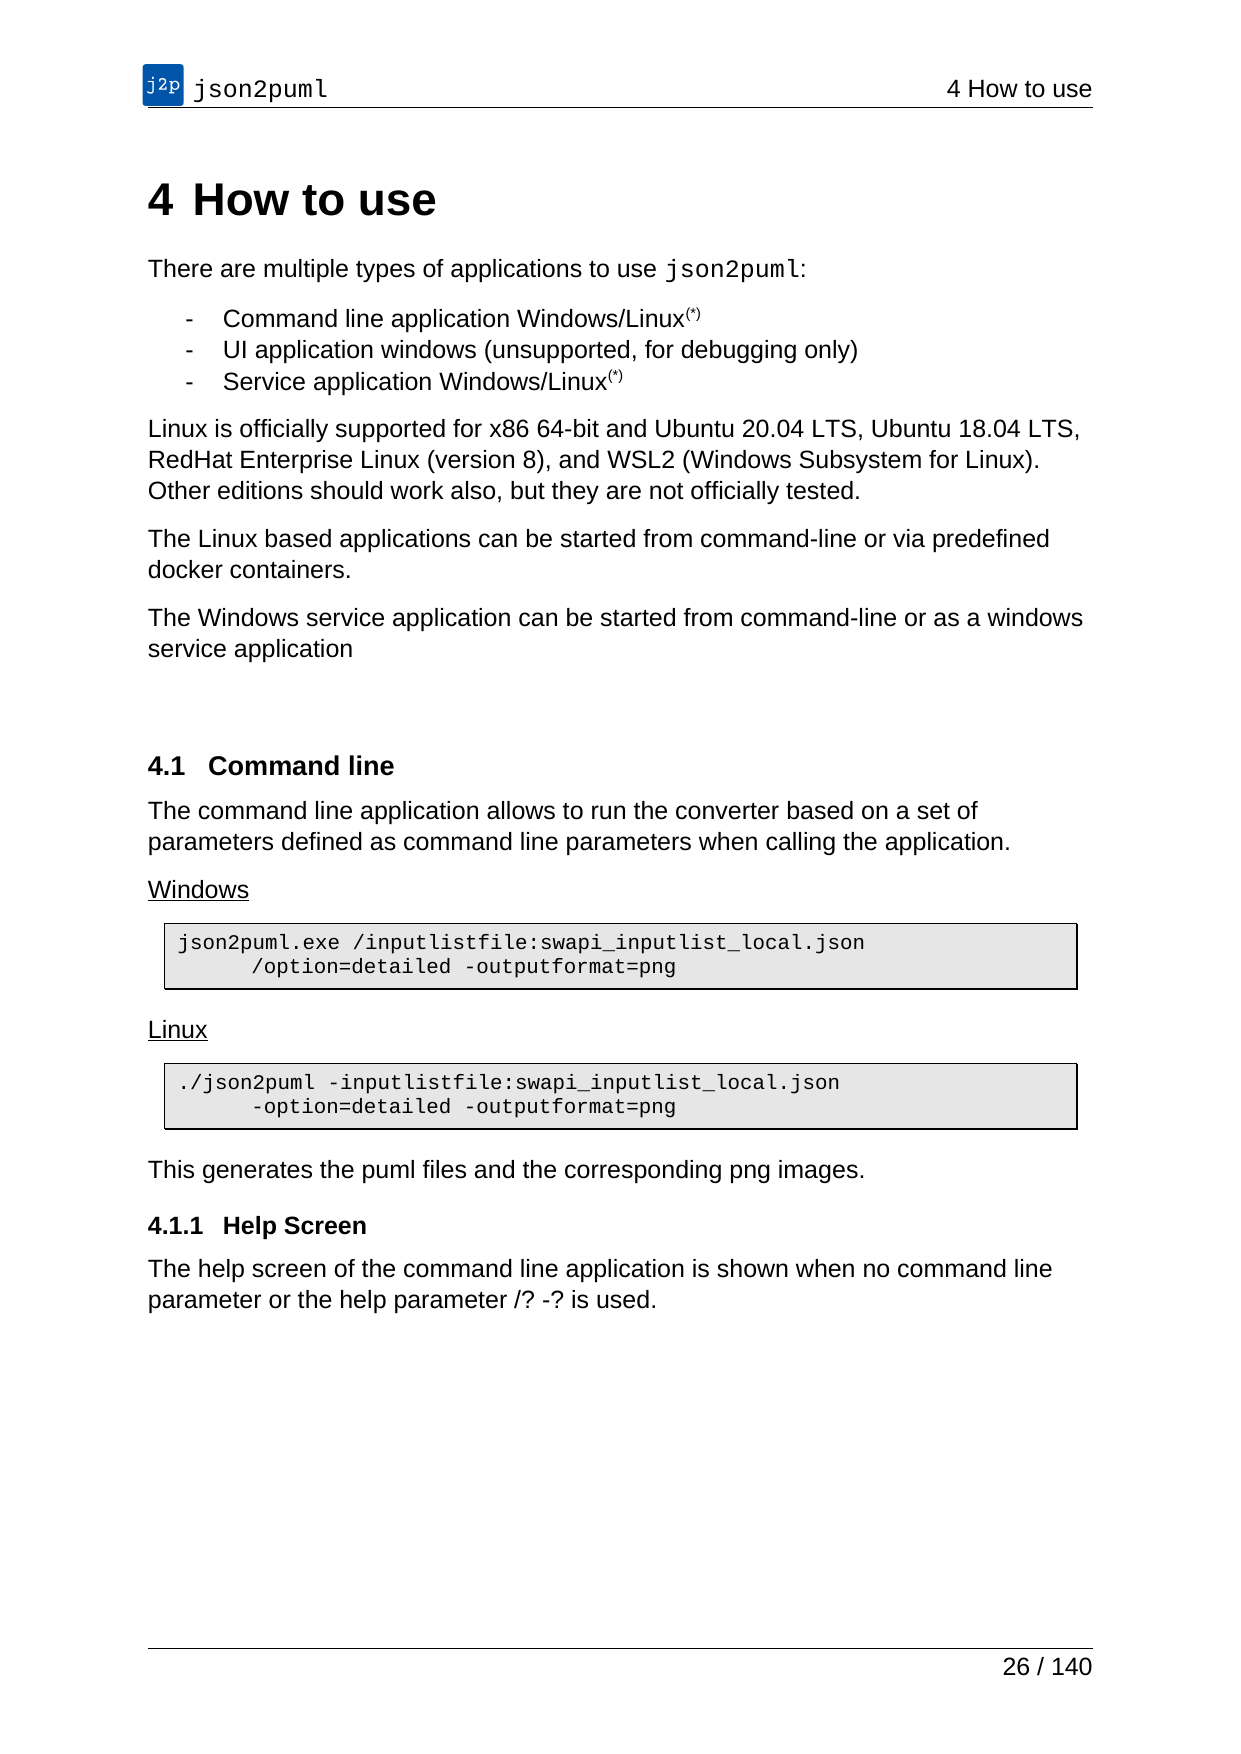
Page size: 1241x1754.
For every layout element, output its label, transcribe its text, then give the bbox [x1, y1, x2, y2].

text Linux is officially supported for x86 64-bit and Ubuntu 20.04 LTS, Ubuntu 18.04 LTS, RedHat Enterprise Linux (version 8), and WSL2 (Windows Subsystem for Linux). Other editions should work also, but they are not officially tested. [148, 414, 1093, 505]
subtitle Command line [148, 750, 1093, 781]
list Command line application Windows/Linux(*) [185, 304, 1093, 333]
text ./json2puml -inputlistfile:swapi_inputlist_local.json -option=detailed -outputformat=png [165, 1064, 1076, 1128]
subtitle How to use [148, 173, 1093, 225]
text Linux [148, 1015, 1093, 1044]
text json2puml.exe /inputlistfile:swapi_inputlist_local.json /option=detailed -outputformat=png [165, 924, 1076, 988]
text Windows [148, 875, 1093, 904]
text The help screen of the command line application is shown when no command line parameter or the help parameter /? -? is used. [148, 1254, 1093, 1314]
list Service application Windows/Linux(*) [185, 367, 1093, 395]
picture [142, 64, 184, 106]
subtitle Help Screen [148, 1211, 1093, 1239]
text This generates the puml files and the corresponding png images. [148, 1155, 1093, 1183]
text The command line application allows to run the converter based on a set of parameters defined as command line parameters when calling the application. [148, 796, 1093, 856]
list UI application windows (unsupported, for debugging only) [185, 336, 1093, 364]
text There are multiple types of applications to use json2puml: [148, 254, 1093, 285]
text The Windows service application can be started from command-line or as a windows service application [148, 603, 1093, 663]
text The Linux based applications can be started from command-line or via predefined docker containers. [148, 524, 1093, 584]
